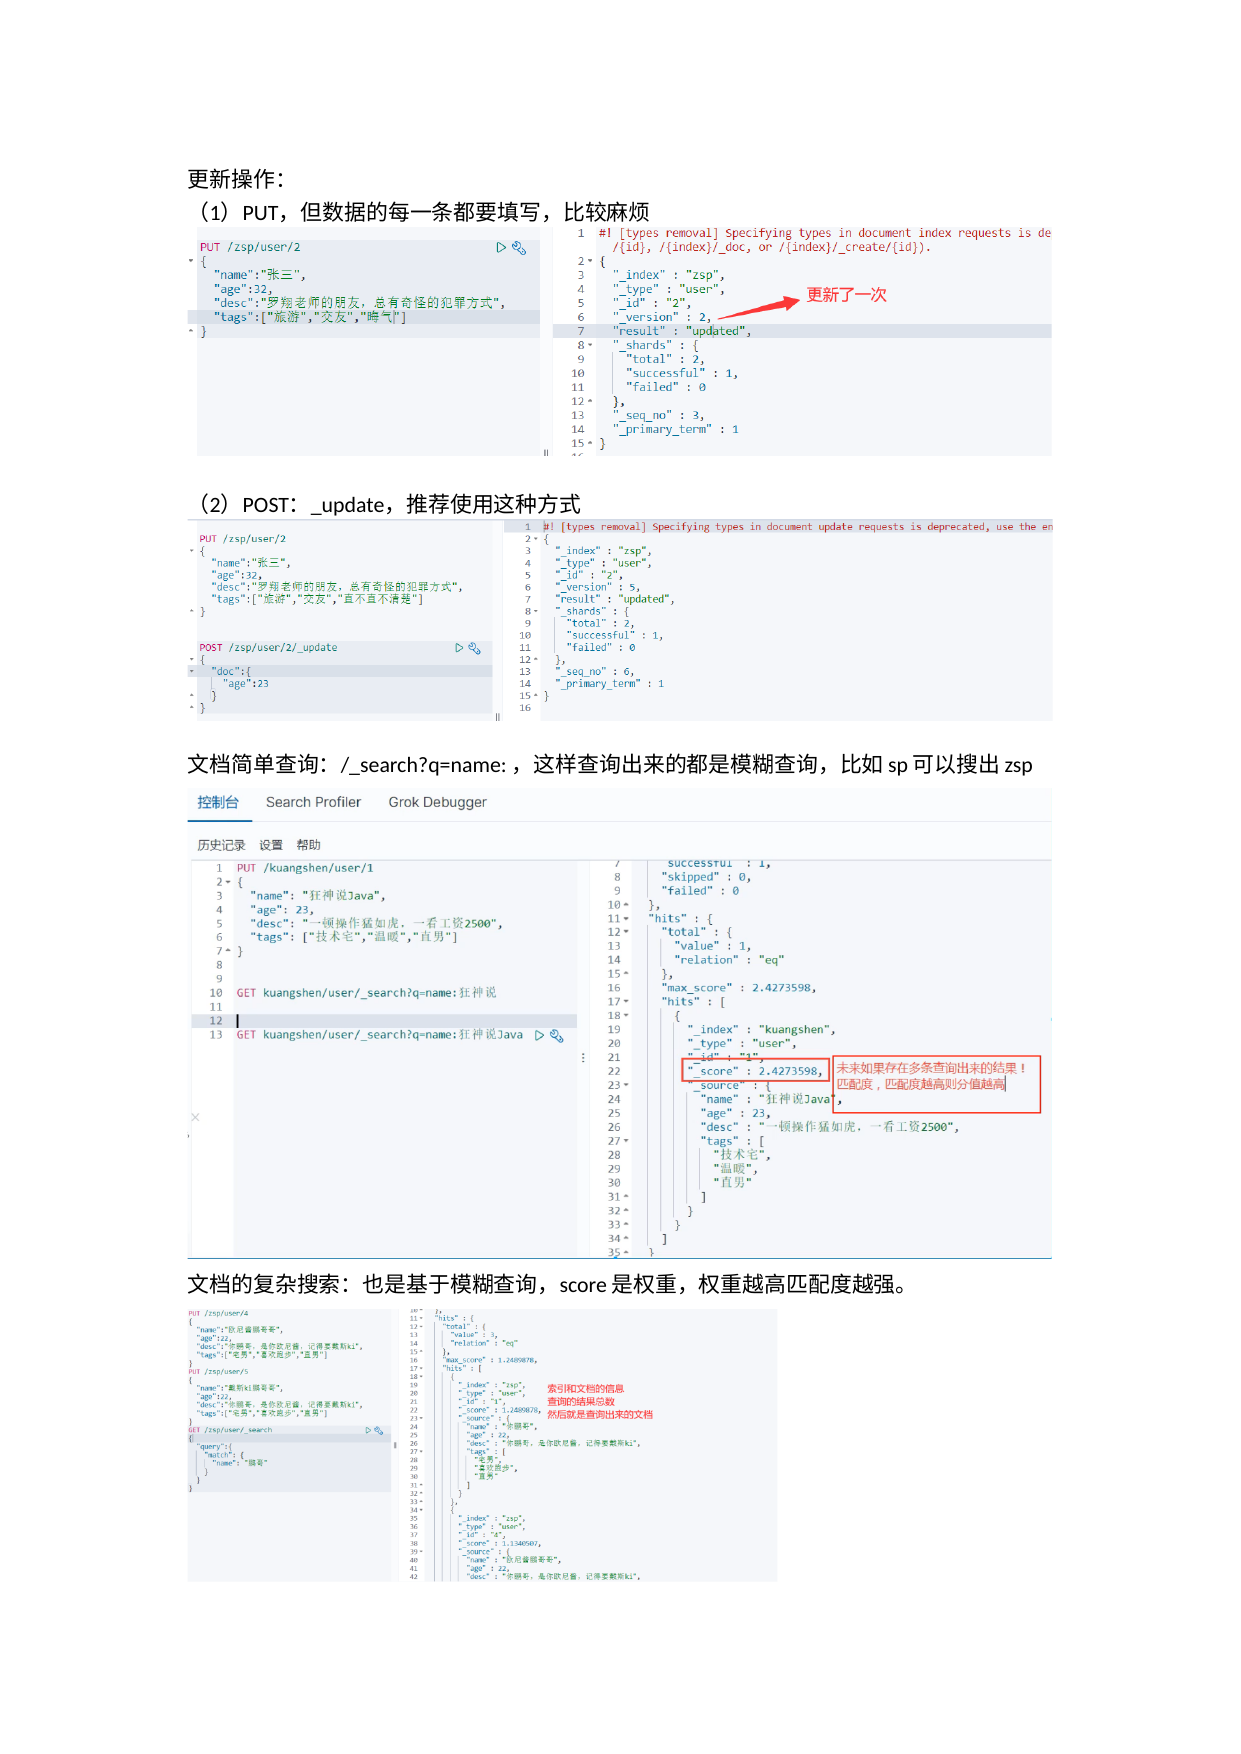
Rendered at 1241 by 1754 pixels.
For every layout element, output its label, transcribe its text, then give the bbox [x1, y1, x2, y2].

list POST：_update，推荐使用这种方式 [187, 487, 1053, 519]
picture [187, 1309, 778, 1582]
picture [187, 227, 1052, 456]
list 文档的复杂搜索：也是基于模糊查询，score是权重，权重越高匹配度越强。 [187, 1267, 1053, 1299]
list 更新操作： [187, 162, 1053, 194]
list PUT，但数据的每一条都要填写，比较麻烦 [187, 194, 1053, 227]
picture [187, 519, 1053, 721]
list 文档简单查询：/_search?q=name: ，这样查询出来的都是模糊查询，比如sp可以搜出zsp [187, 747, 1053, 779]
picture [187, 788, 1052, 1259]
